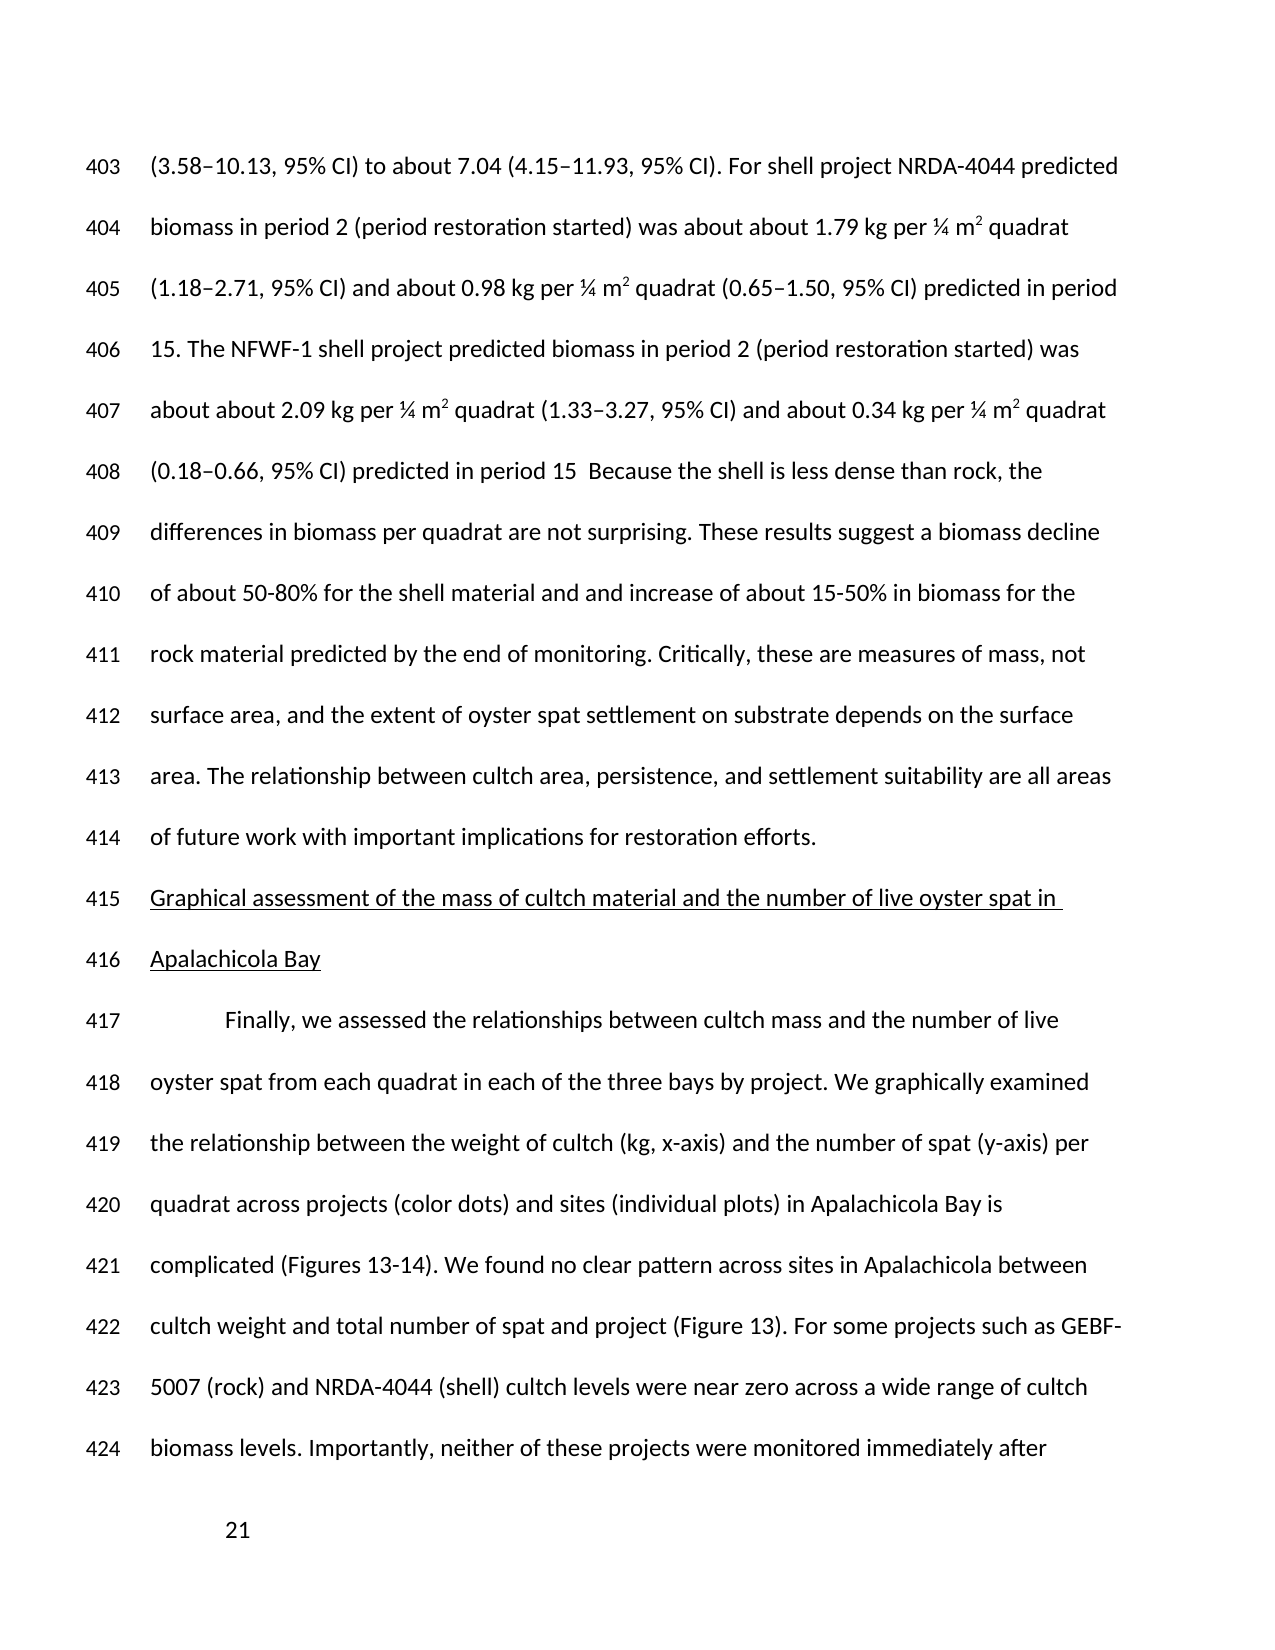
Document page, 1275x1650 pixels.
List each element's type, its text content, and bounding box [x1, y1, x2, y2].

text Graphical assessment of the mass of cultch material and the number of live oyster spat in Apalachicola Bay [150, 882, 1125, 974]
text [150, 150, 1125, 852]
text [150, 1004, 1125, 1462]
